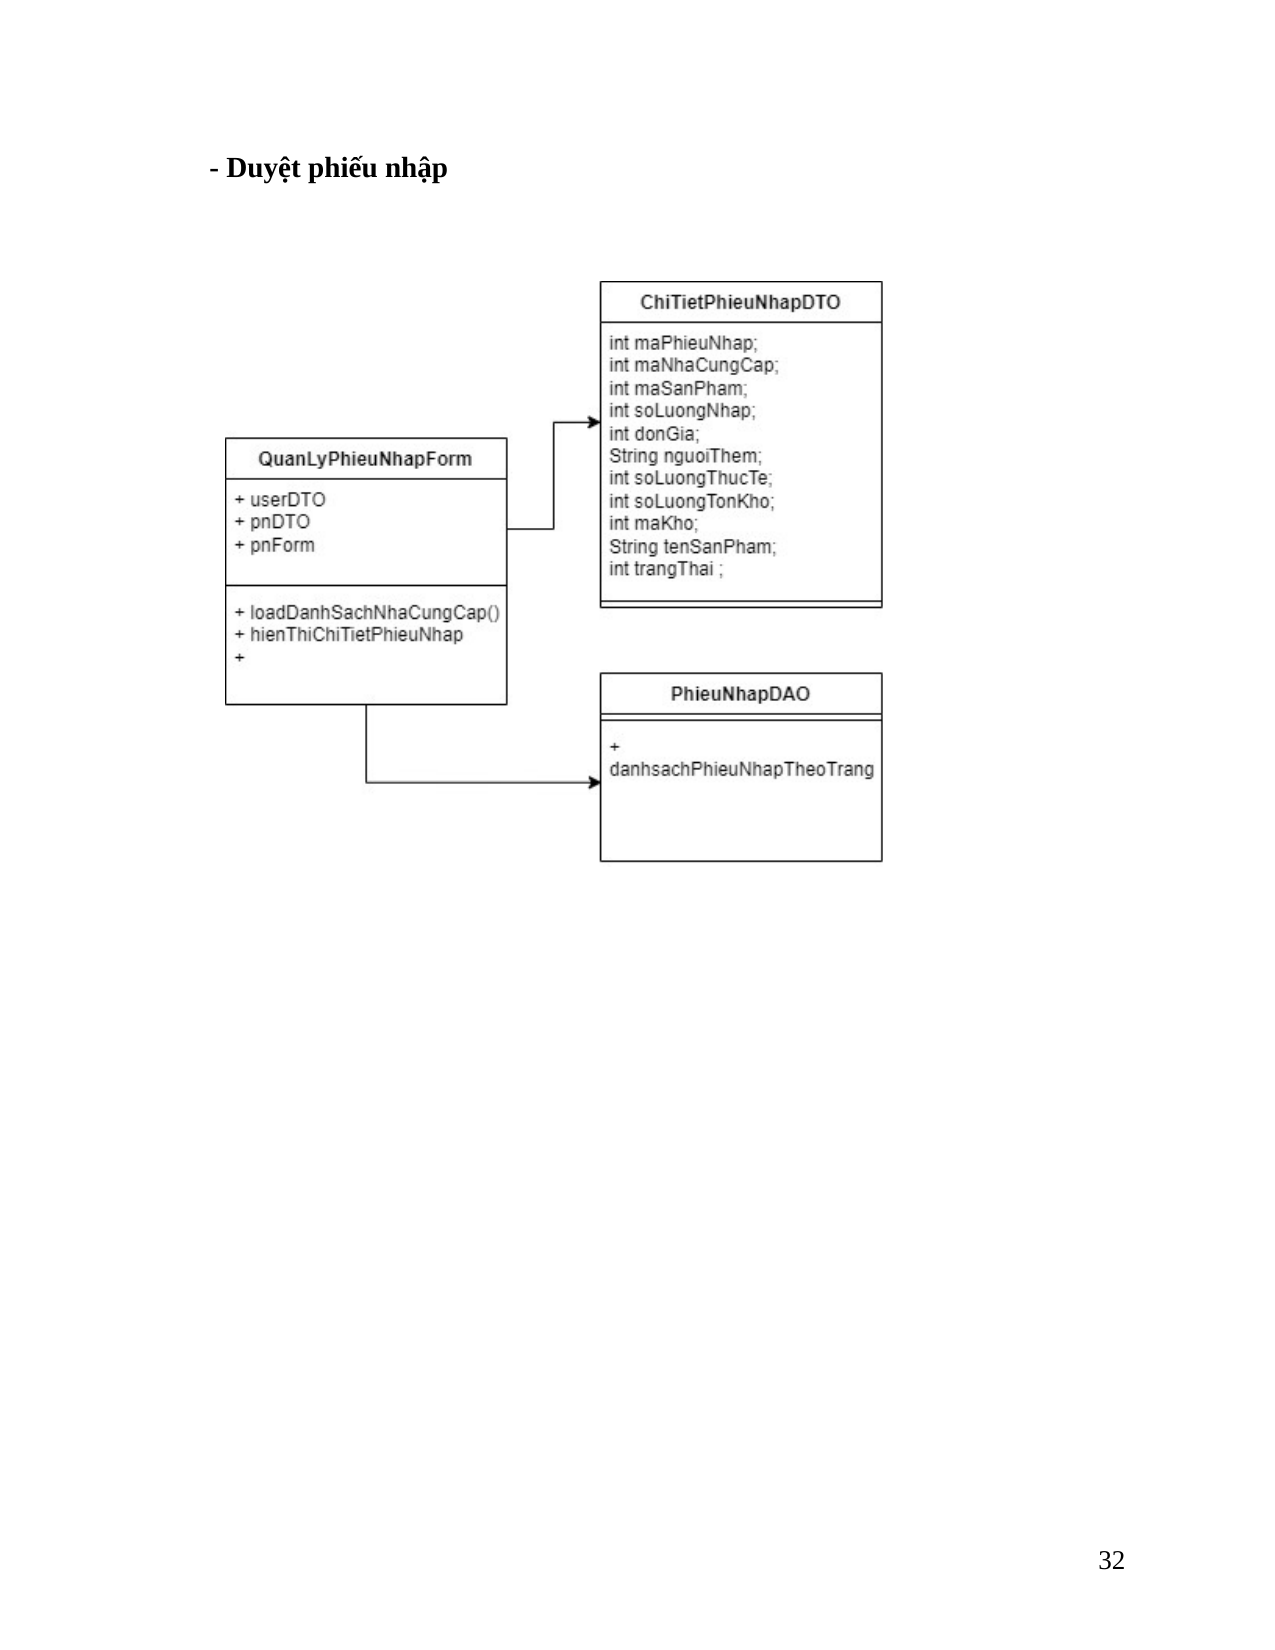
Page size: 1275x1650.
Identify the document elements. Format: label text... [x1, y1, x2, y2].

text - Duyệt phiếu nhập [150, 150, 1125, 183]
picture [225, 281, 883, 867]
